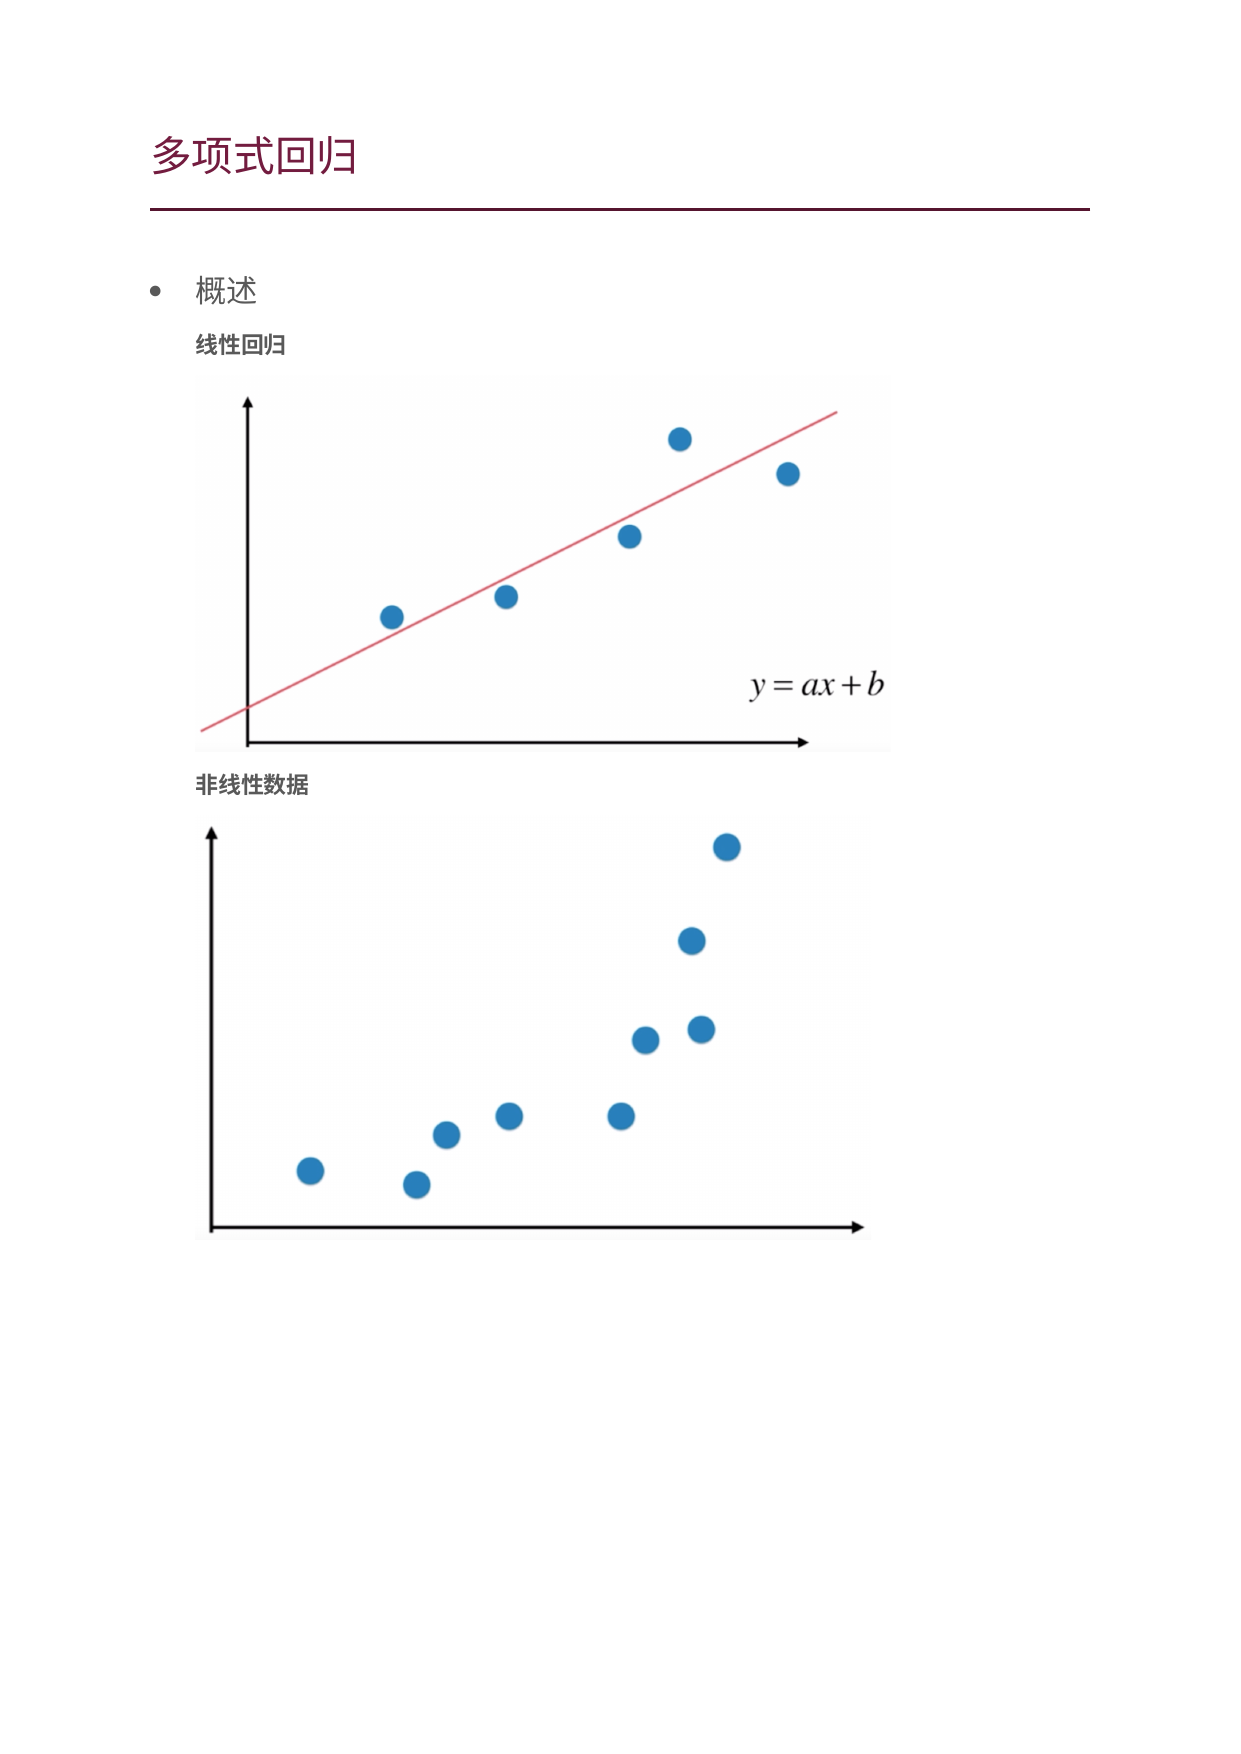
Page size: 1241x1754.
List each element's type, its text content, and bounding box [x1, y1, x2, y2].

list 概述 [150, 266, 1090, 311]
list 非线性数据 [195, 767, 1090, 800]
subtitle 多项式回归 [150, 123, 1090, 208]
picture [195, 815, 872, 1240]
list 线性回归 [195, 327, 1090, 361]
picture [195, 375, 891, 752]
